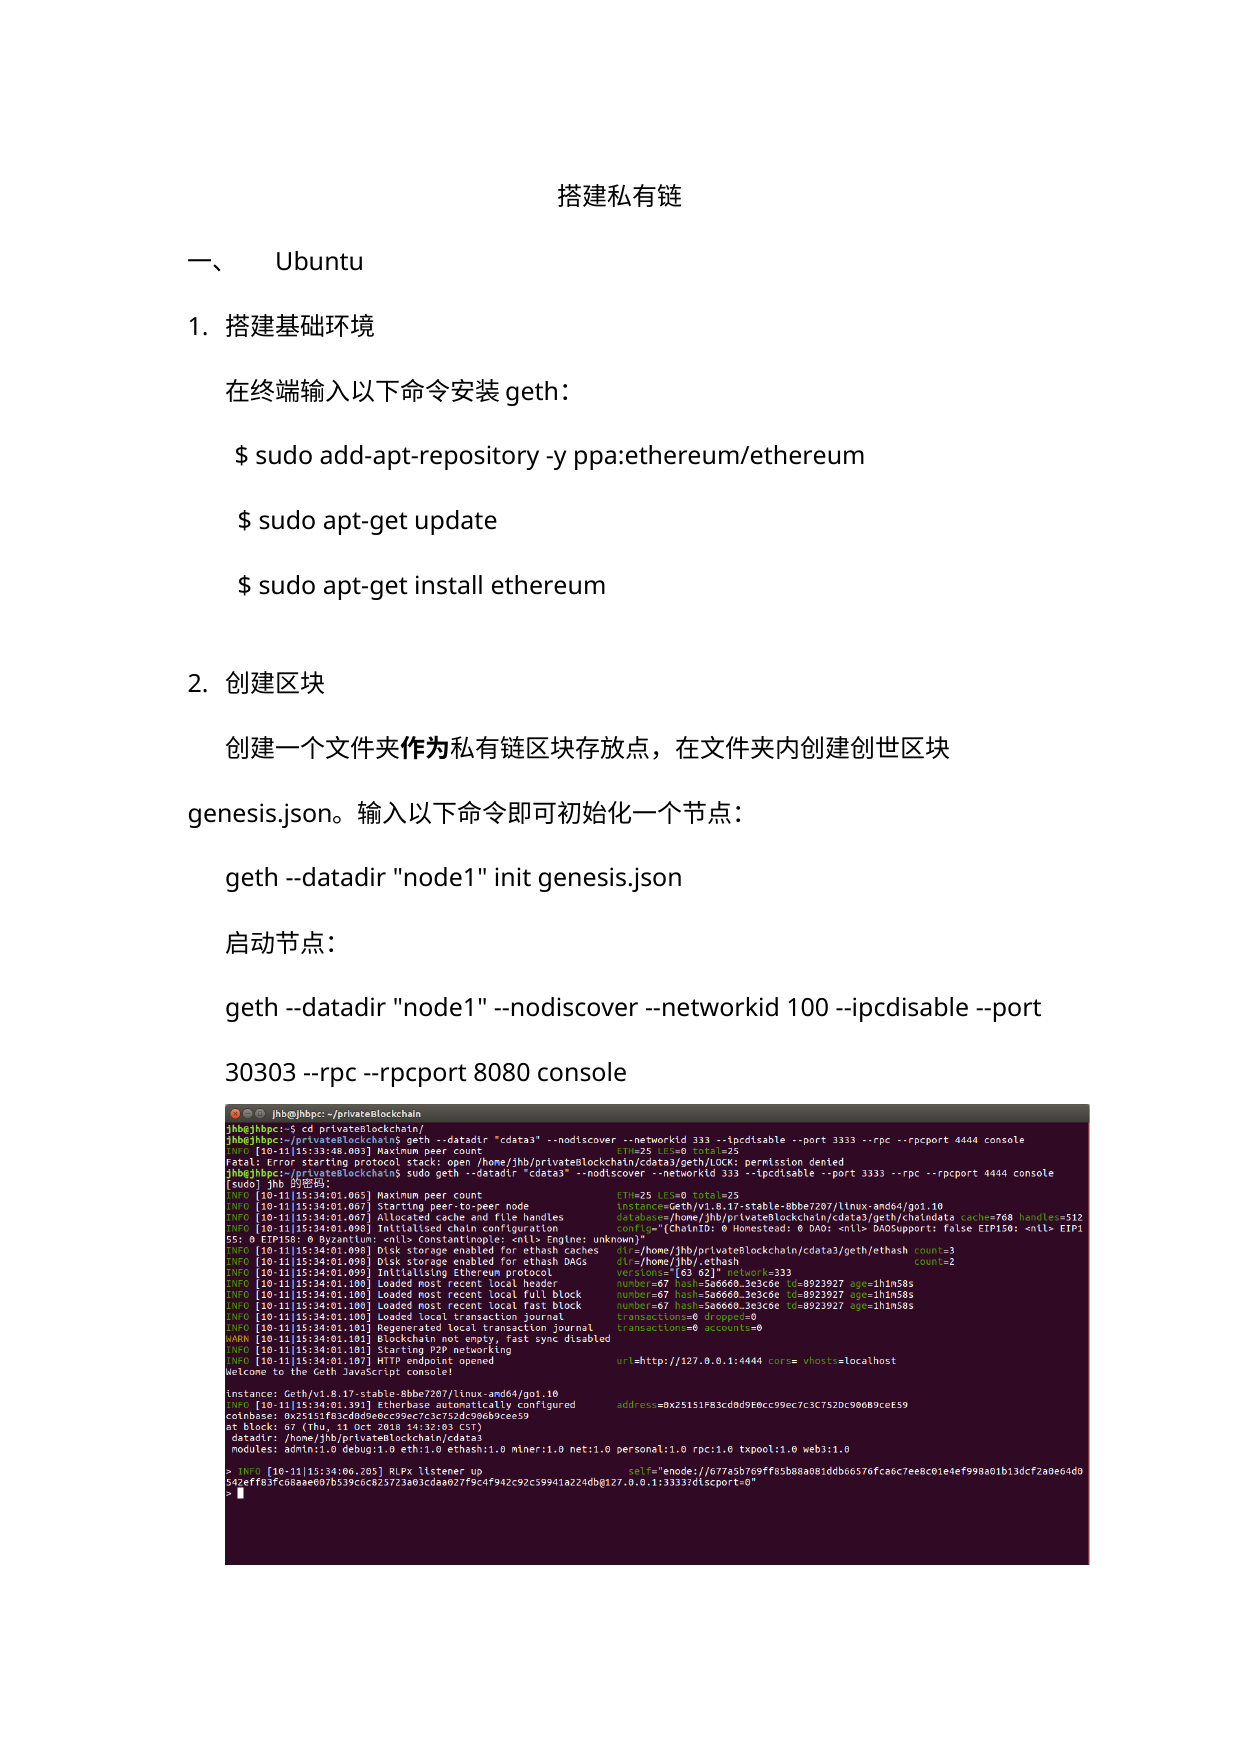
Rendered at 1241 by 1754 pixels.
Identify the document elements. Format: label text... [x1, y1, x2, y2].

list 在终端输入以下命令安装geth： [225, 357, 1053, 422]
text $ sudo add-apt-repository -y ppa:ethereum/ethereum [212, 422, 1053, 487]
text $ sudo apt-get update [237, 487, 1053, 552]
list geth --datadir "node1" --nodiscover --networkid 100 --ipcdisable --port 30303 --rpc --rpcport 8080 console [225, 974, 1053, 1104]
picture [225, 1104, 1090, 1565]
text $ sudo apt-get install ethereum [237, 552, 1053, 617]
list 创建区块 [187, 649, 1053, 714]
text 搭建私有链 [187, 162, 1053, 227]
text 创建一个文件夹作为私有链区块存放点，在文件夹内创建创世区块genesis.json。输入以下命令即可初始化一个节点： [187, 714, 1053, 844]
text geth --datadir "node1" init genesis.json [187, 844, 1053, 909]
list 启动节点： [225, 909, 1053, 974]
list Ubuntu [187, 227, 1053, 292]
list 搭建基础环境 [187, 292, 1053, 357]
